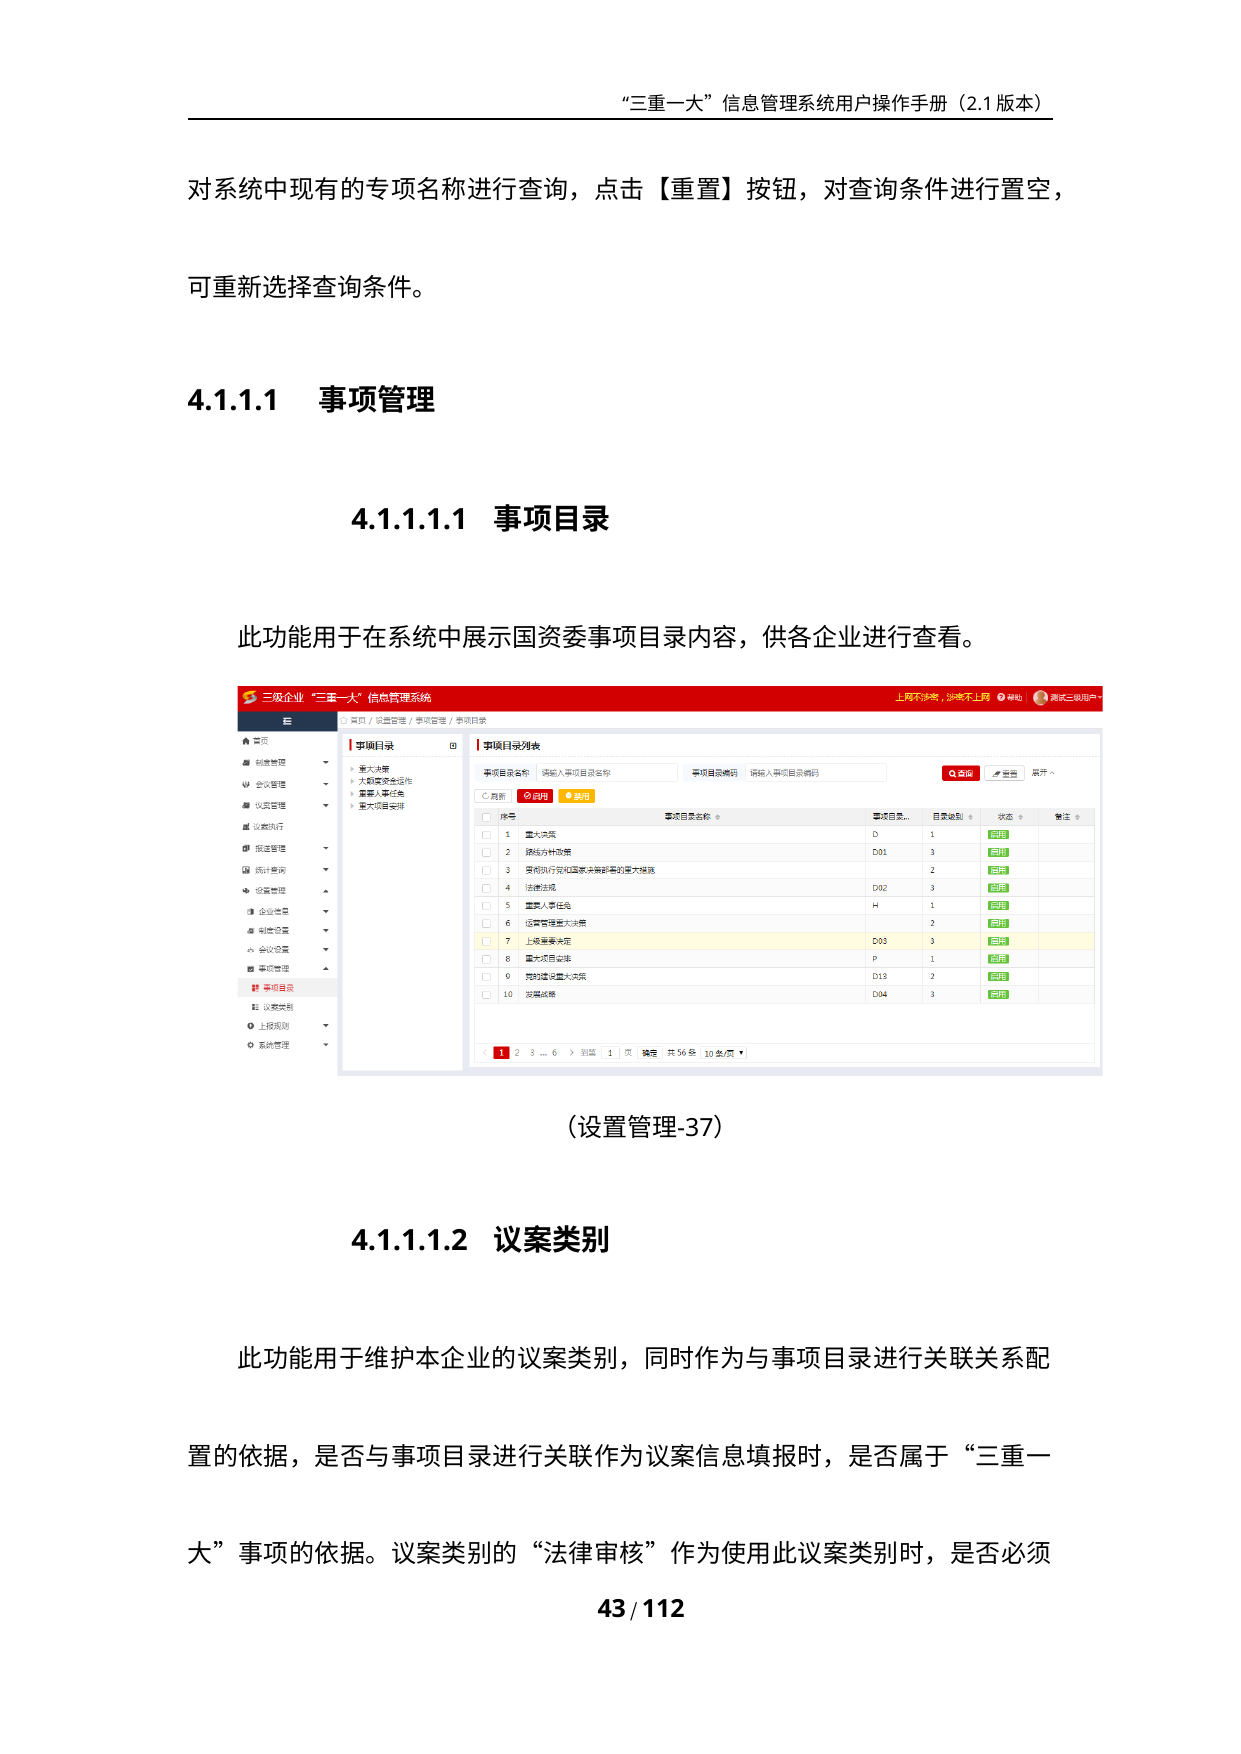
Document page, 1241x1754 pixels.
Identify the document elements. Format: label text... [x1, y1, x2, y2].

text 此功能用于在系统中展示国资委事项目录内容，供各企业进行查看。 [187, 603, 1053, 668]
picture [237, 686, 1103, 1076]
subtitle 事项目录 [292, 484, 1053, 549]
text （设置管理-37） [187, 1093, 1053, 1158]
subtitle 事项管理 [187, 365, 1053, 430]
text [187, 1324, 1053, 1584]
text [187, 156, 1053, 318]
subtitle 议案类别 [292, 1205, 1053, 1270]
